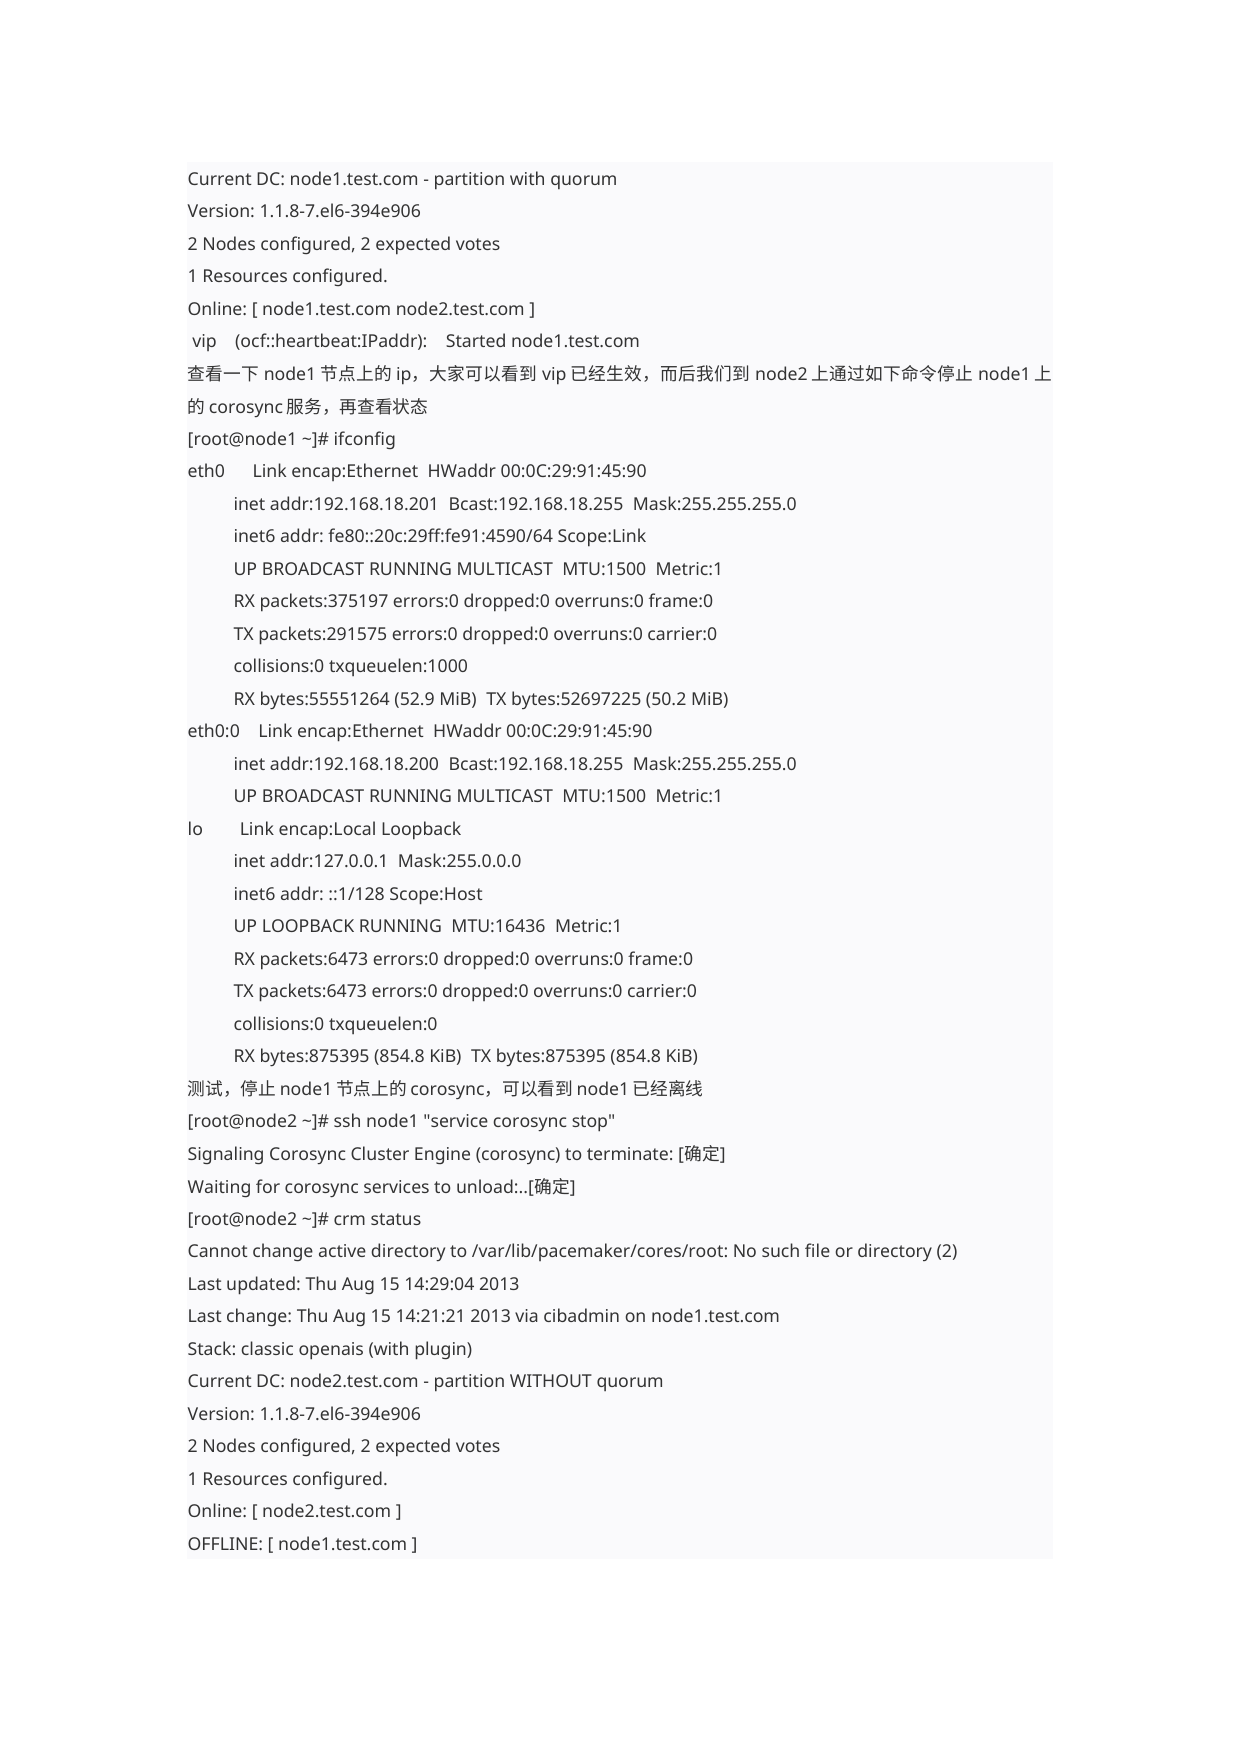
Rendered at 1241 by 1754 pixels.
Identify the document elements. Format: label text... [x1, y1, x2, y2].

text [root@node1 ~]# ifconfig eth0 Link encap:Ethernet HWaddr 00:0C:29:91:45:90 inet addr:192.168.18.201 Bcast:192.168.18.255 Mask:255.255.255.0 inet6 addr: fe80::20c:29ff:fe91:4590/64 Scope:Link UP BROADCAST RUNNING MULTICAST MTU:1500 Metric:1 RX packets:375197 errors:0 dropped:0 overruns:0 frame:0 TX packets:291575 errors:0 dropped:0 overruns:0 carrier:0 collisions:0 txqueuelen:1000 RX bytes:55551264 (52.9 MiB) TX bytes:52697225 (50.2 MiB) eth0:0 Link encap:Ethernet HWaddr 00:0C:29:91:45:90 inet addr:192.168.18.200 Bcast:192.168.18.255 Mask:255.255.255.0 UP BROADCAST RUNNING MULTICAST MTU:1500 Metric:1 lo Link encap:Local Loopback inet addr:127.0.0.1 Mask:255.0.0.0 inet6 addr: ::1/128 Scope:Host UP LOOPBACK RUNNING MTU:16436 Metric:1 RX packets:6473 errors:0 dropped:0 overruns:0 frame:0 TX packets:6473 errors:0 dropped:0 overruns:0 carrier:0 collisions:0 txqueuelen:0 RX bytes:875395 (854.8 KiB) TX bytes:875395 (854.8 KiB) [187, 422, 1053, 1072]
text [187, 162, 1053, 357]
text 测试，停止node1节点上的corosync，可以看到node1已经离线 [root@node2 ~]# ssh node1 "service corosync stop" Signaling Corosync Cluster Engine (corosync) to terminate: [确定] Waiting for corosync services to unload:..[确定] [root@node2 ~]# crm status Cannot change active directory to /var/lib/pacemaker/cores/root: No such file or directory (2) Last updated: Thu Aug 15 14:29:04 2013 Last change: Thu Aug 15 14:21:21 2013 via cibadmin on node1.test.com Stack: classic openais (with plugin) Current DC: node2.test.com - partition WITHOUT quorum Version: 1.1.8-7.el6-394e906 2 Nodes configured, 2 expected votes 1 Resources configured. Online: [ node2.test.com ] OFFLINE: [ node1.test.com ] [187, 1072, 1053, 1559]
text 查看一下node1节点上的ip，大家可以看到vip已经生效，而后我们到node2上通过如下命令停止node1上的corosync服务，再查看状态 [187, 357, 1053, 422]
